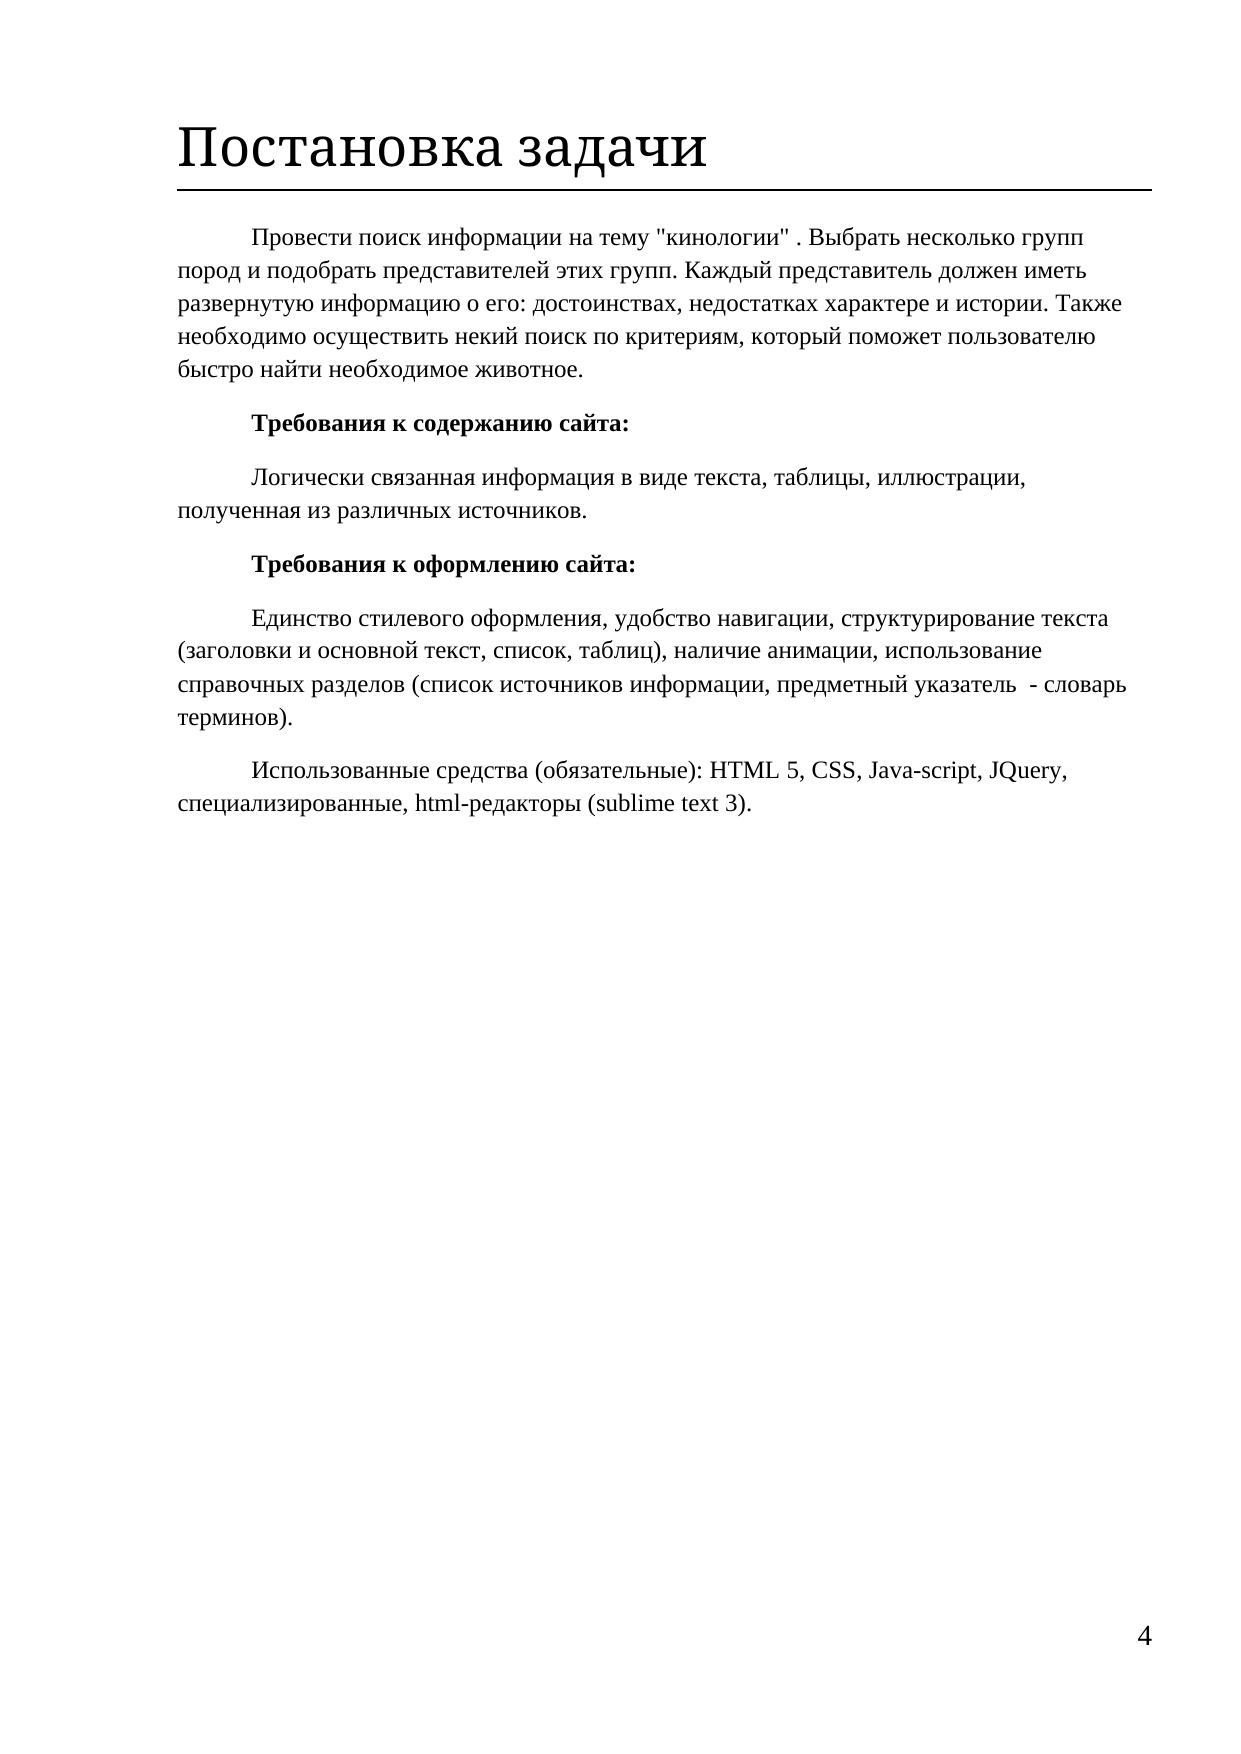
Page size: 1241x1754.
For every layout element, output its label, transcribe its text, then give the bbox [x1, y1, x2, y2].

text Использованные средства (обязательные): HTML 5, CSS, Java-script, JQuery, специализированные, html-редакторы (sublime text 3). [177, 756, 1152, 817]
text Провести поиск информации на тему "кинологии" . Выбрать несколько групп пород и подобрать представителей этих групп. Каждый представитель должен иметь развернутую информацию о его: достоинствах, недостатках характере и истории. Также необходимо осуществить некий поиск по критериям, который поможет пользователю быстро найти необходимое животное. [177, 222, 1152, 383]
text Единство стилевого оформления, удобство навигации, структурирование текста (заголовки и основной текст, список, таблиц), наличие анимации, использование справочных разделов (список источников информации, предметный указатель - словарь терминов). [177, 603, 1152, 730]
text Требования к содержанию сайта: [177, 408, 1152, 437]
title Постановка задачи [177, 118, 1152, 189]
text Логически связанная информация в виде текста, таблицы, иллюстрации, полученная из различных источников. [177, 462, 1152, 524]
text Требования к оформлению сайта: [177, 549, 1152, 577]
